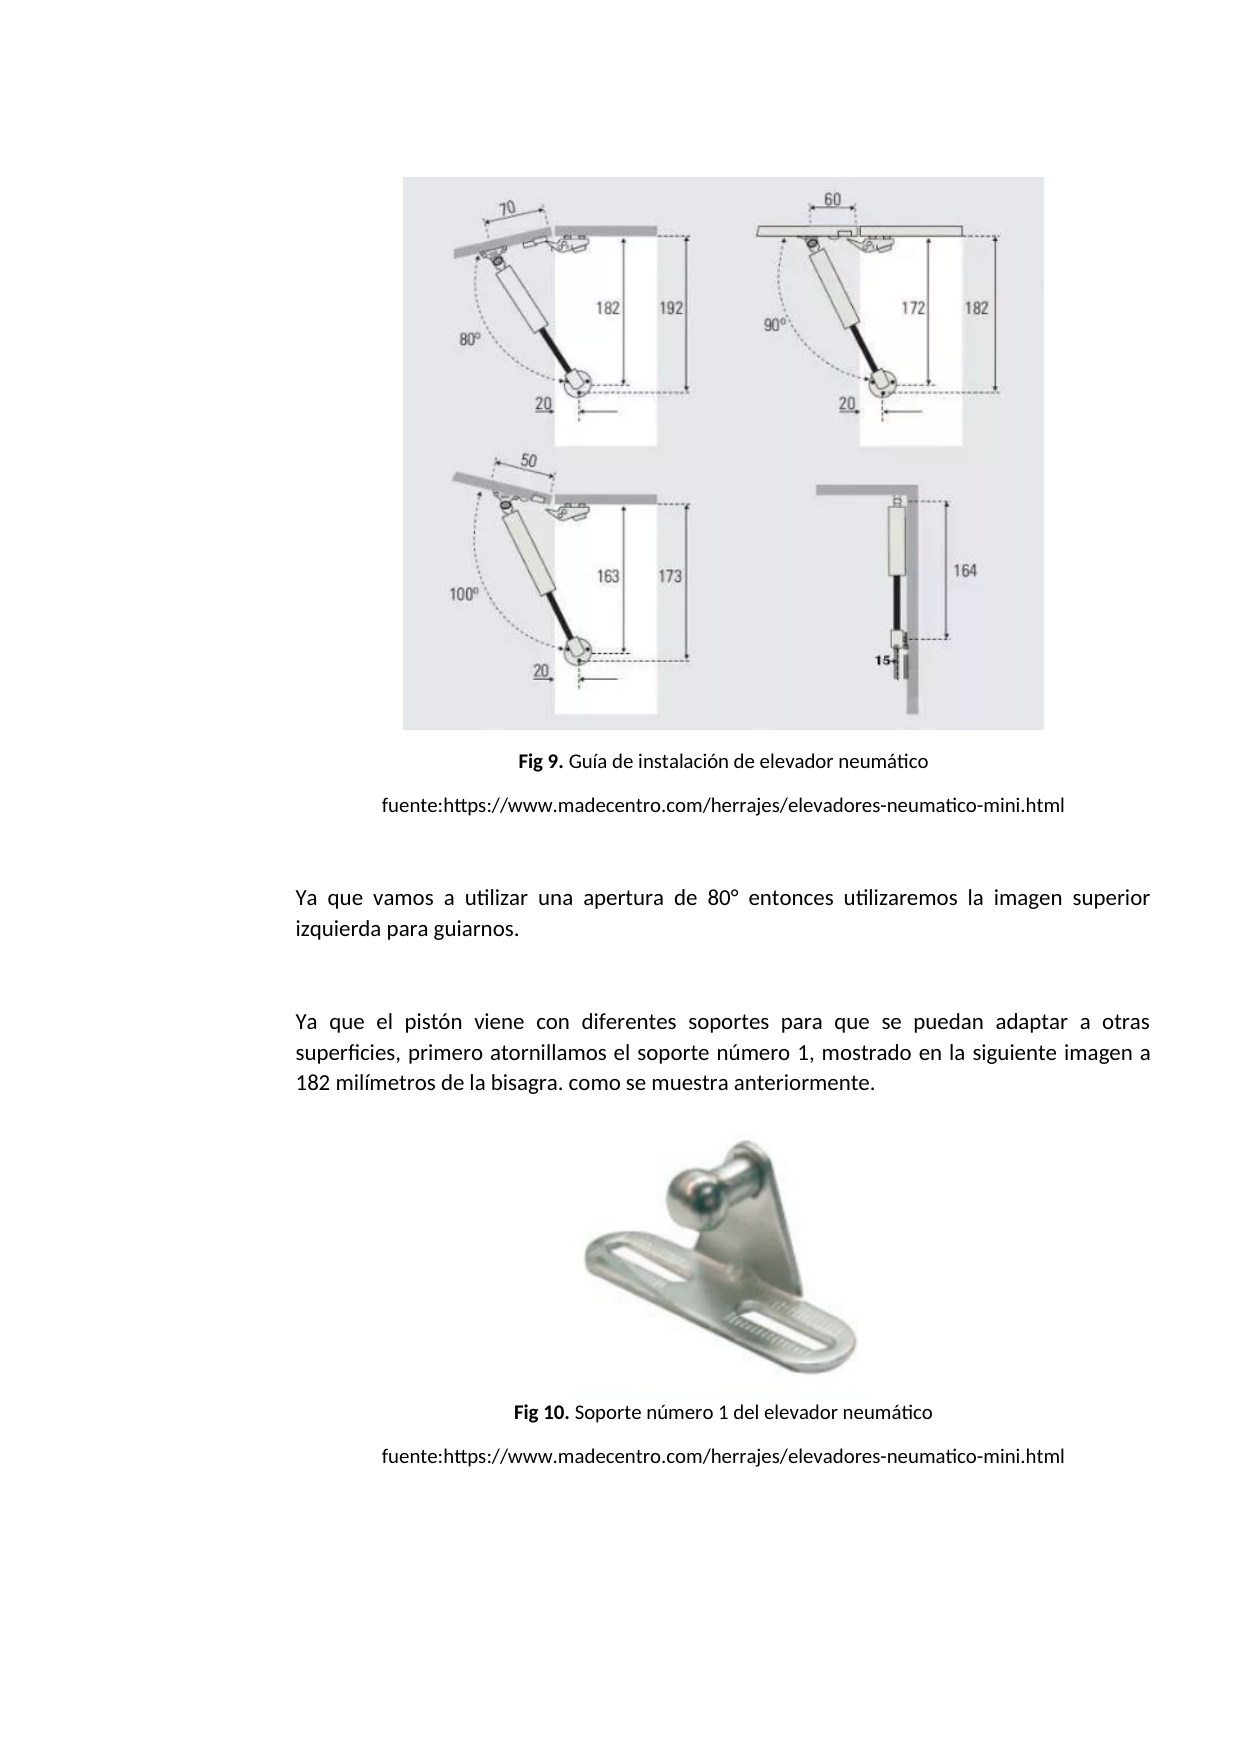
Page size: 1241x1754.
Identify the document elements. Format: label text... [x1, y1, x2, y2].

text fuente:https://www.madecentro.com/herrajes/elevadores-neumatico-mini.html [295, 793, 1152, 818]
text fuente:https://www.madecentro.com/herrajes/elevadores-neumatico-mini.html [295, 1443, 1152, 1469]
text Ya que el pistón viene con diferentes soportes para que se puedan adaptar a otras superficies, primero atornillamos el soporte número 1, mostrado en la siguiente imagen a 182 milímetros de la bisagra. como se muestra anteriormente. [295, 1007, 1152, 1096]
picture [402, 177, 1045, 730]
text Fig 9. Guía de instalación de elevador neumático [295, 748, 1152, 774]
picture [570, 1114, 877, 1398]
text Ya que vamos a utilizar una apertura de 80° entonces utilizaremos la imagen superior izquierda para guiarnos. [295, 883, 1152, 942]
